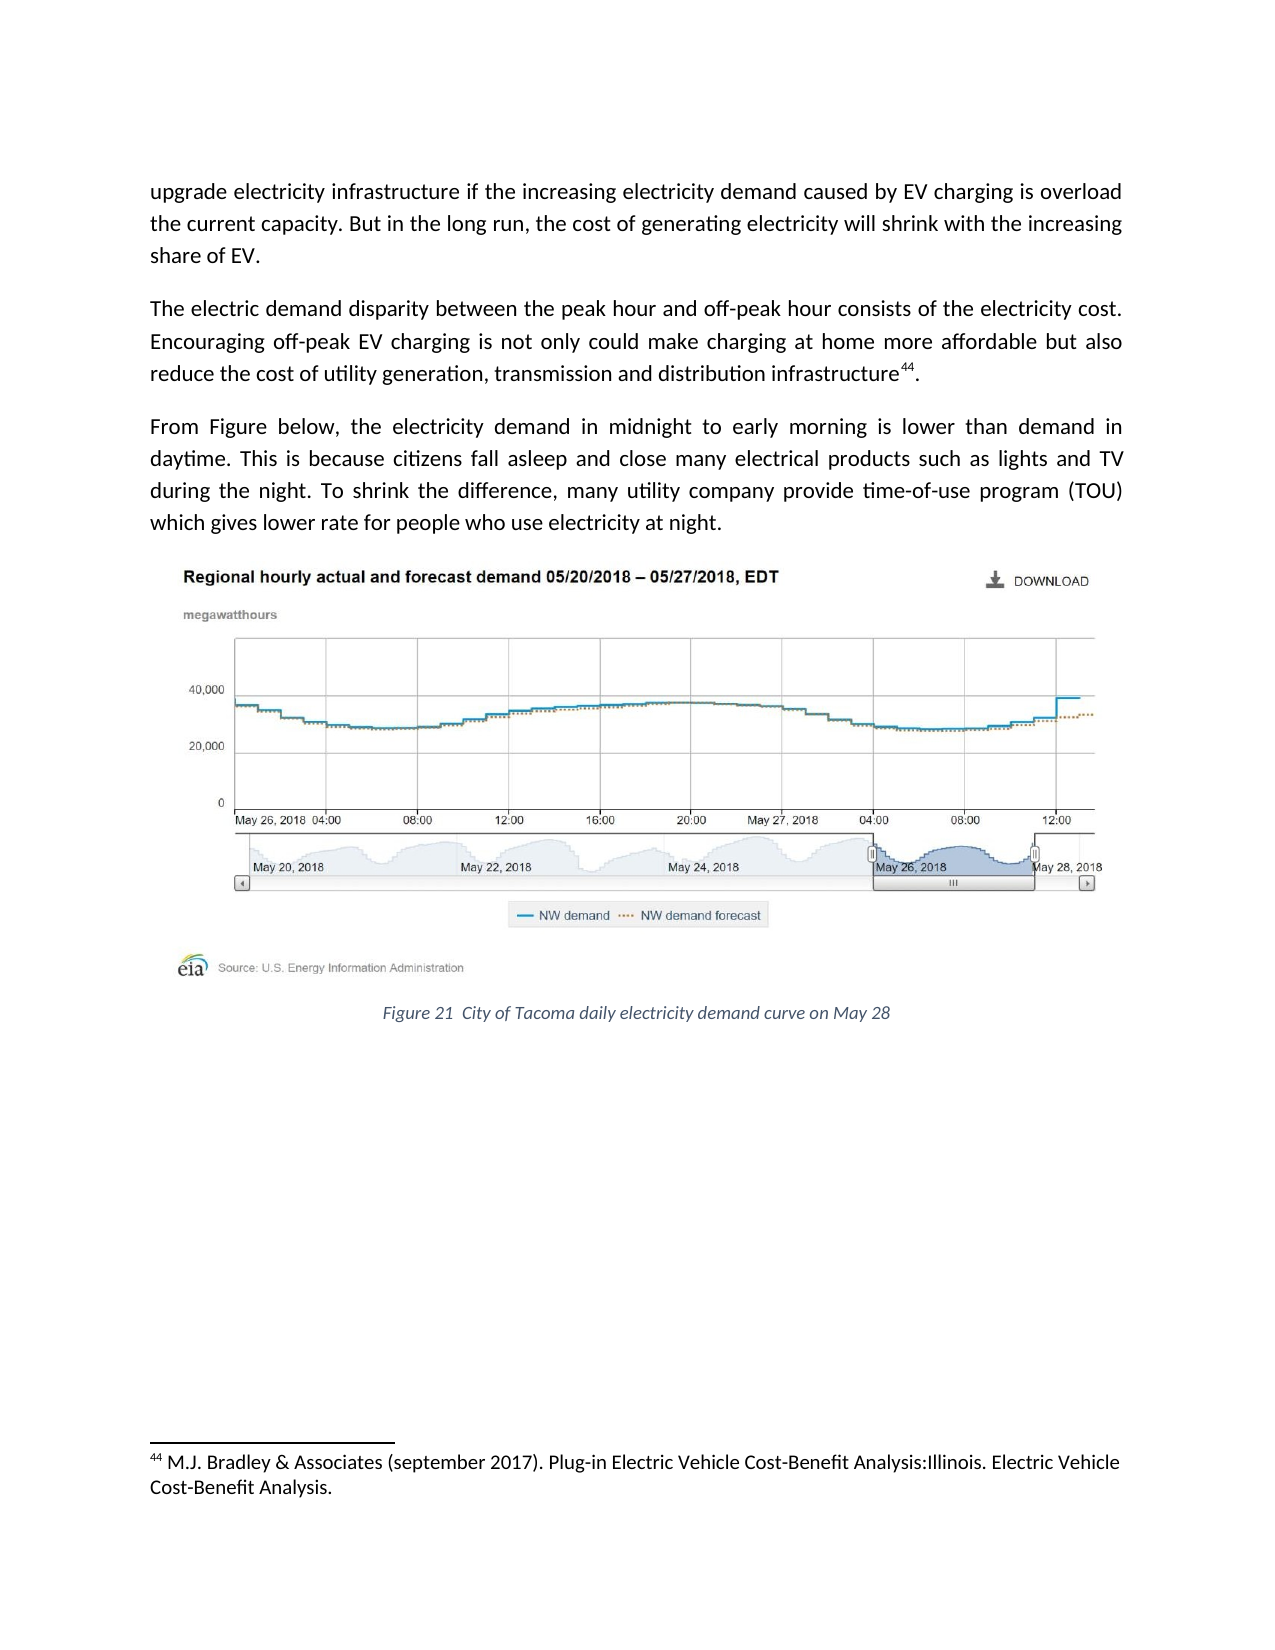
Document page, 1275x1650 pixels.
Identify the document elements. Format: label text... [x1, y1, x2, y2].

text The electric demand disparity between the peak hour and off-peak hour consists of the electricity cost. Encouraging off-peak EV charging is not only could make charging at home more affordable but also reduce the cost of utility generation, transmission and distribution infrastructure. [150, 294, 1125, 387]
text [150, 177, 1125, 269]
picture [172, 561, 1103, 977]
text Figure 21 City of Tacoma daily electricity demand curve on May 28 [150, 1001, 1125, 1024]
text From Figure below, the electricity demand in midnight to early morning is lower than demand in daytime. This is because citizens fall asleep and close many electrical products such as lights and TV during the night. To shrink the difference, many utility company provide time-of-use program (TOU) which gives lower rate for people who use electricity at night. [150, 412, 1125, 537]
